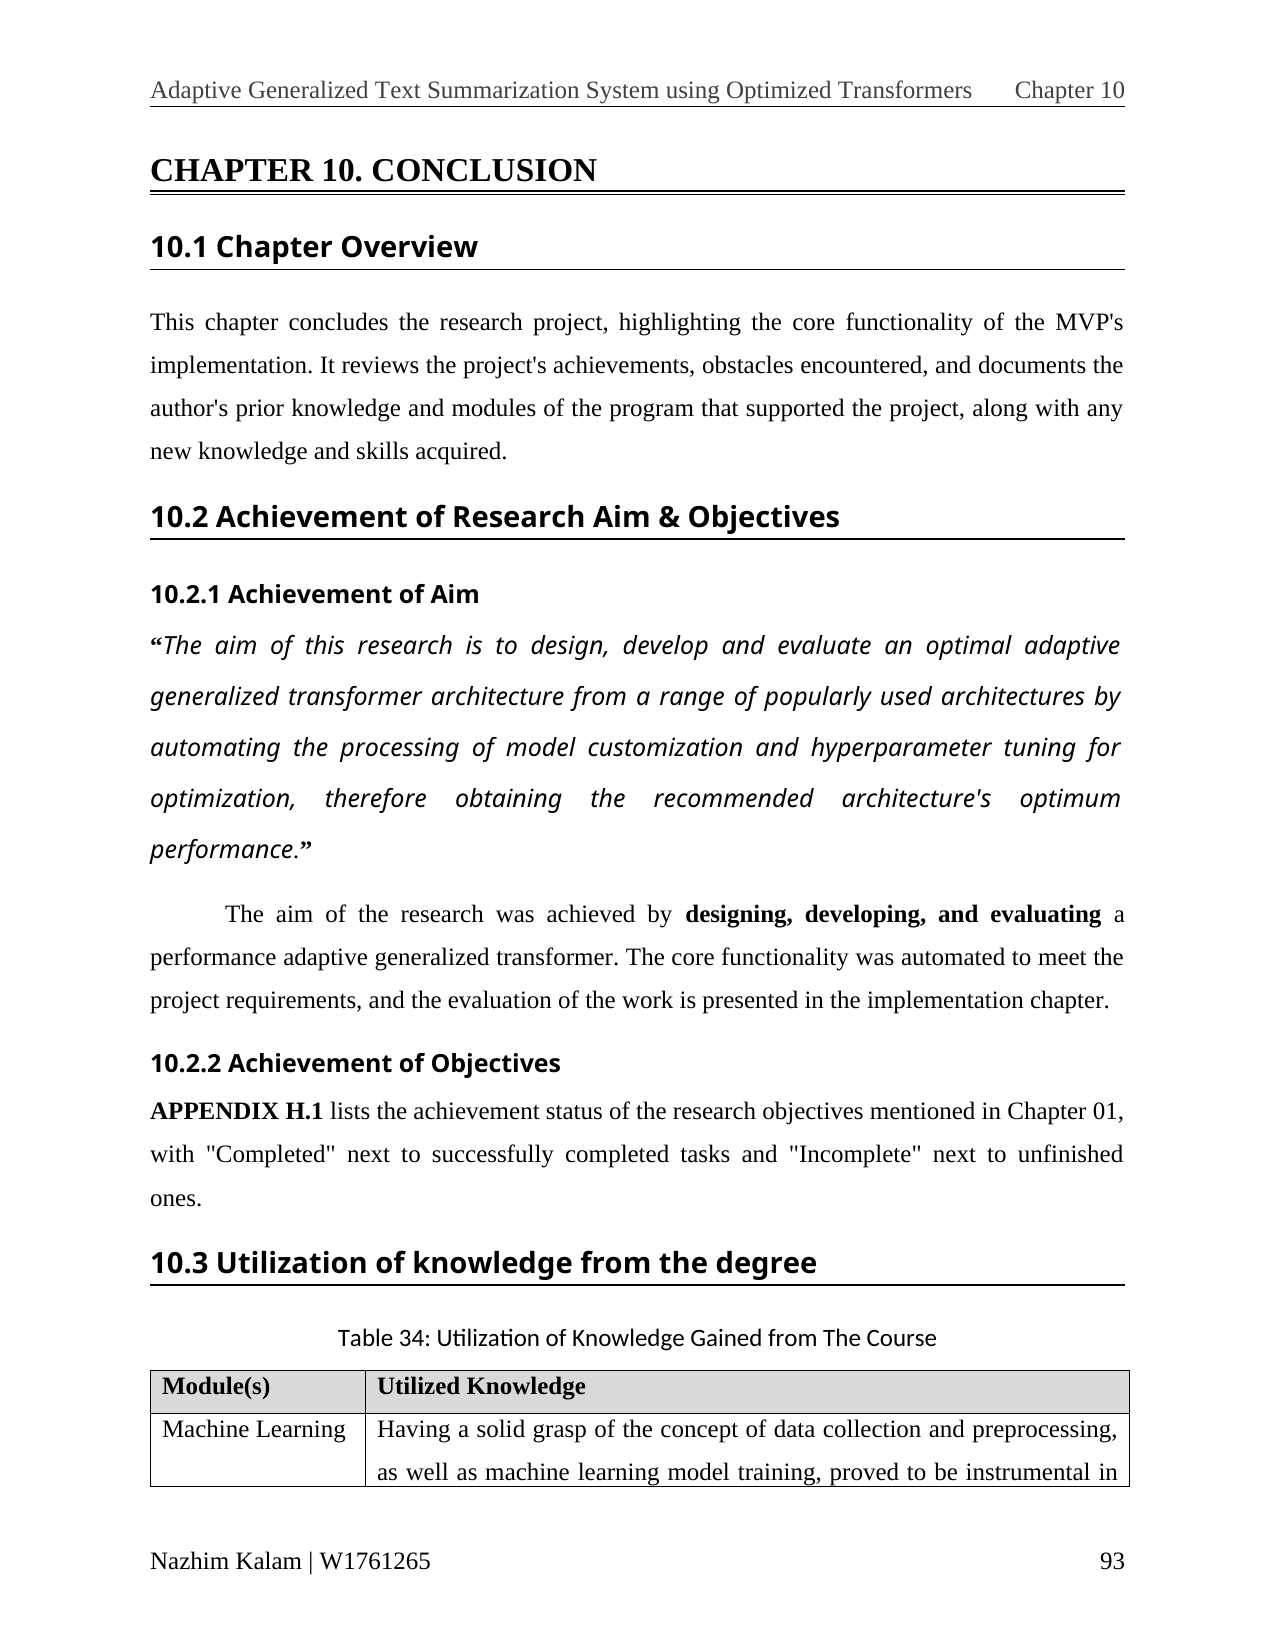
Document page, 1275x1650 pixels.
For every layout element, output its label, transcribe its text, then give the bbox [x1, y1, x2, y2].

text This chapter concludes the research project, highlighting the core functionality of the MVP's implementation. It reviews the project's achievements, obstacles encountered, and documents the author's prior knowledge and modules of the program that supported the project, along with any new knowledge and skills acquired. [150, 307, 1125, 465]
table_header Utilized Knowledge [366, 1371, 1129, 1413]
subtitle 10.2.2 Achievement of Objectives [150, 1045, 1125, 1079]
text APPENDIX H.1 lists the achievement status of the research objectives mentioned in Chapter 01, with "Completed" next to successfully completed tasks and "Incomplete" next to unfinished ones. [150, 1096, 1125, 1211]
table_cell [366, 1414, 1129, 1486]
text The aim of the research was achieved by designing, developing, and evaluating a performance adaptive generalized transformer. The core functionality was automated to meet the project requirements, and the evaluation of the work is presented in the implementation chapter. [150, 899, 1125, 1014]
subtitle 10.2.1 Achievement of Aim [150, 576, 1125, 610]
text “The aim of this research is to design, develop and evaluate an optimal adaptive generalized transformer architecture from a range of popularly used architectures by automating the processing of model customization and hyperparameter tuning for optimization, therefore obtaining the recommended architecture's optimum performance.” [150, 627, 1125, 866]
subtitle 10.2 Achievement of Research Aim & Objectives [150, 496, 1125, 538]
table_header Module(s) [151, 1371, 365, 1413]
subtitle 10.3 Utilization of knowledge from the degree [150, 1242, 1125, 1284]
text Table 34: Utilization of Knowledge Gained from The Course [150, 1323, 1125, 1353]
subtitle CHAPTER 10. CONCLUSION [150, 150, 1125, 190]
subtitle 10.1 Chapter Overview [150, 227, 1125, 269]
table_cell Machine Learning [151, 1414, 365, 1486]
